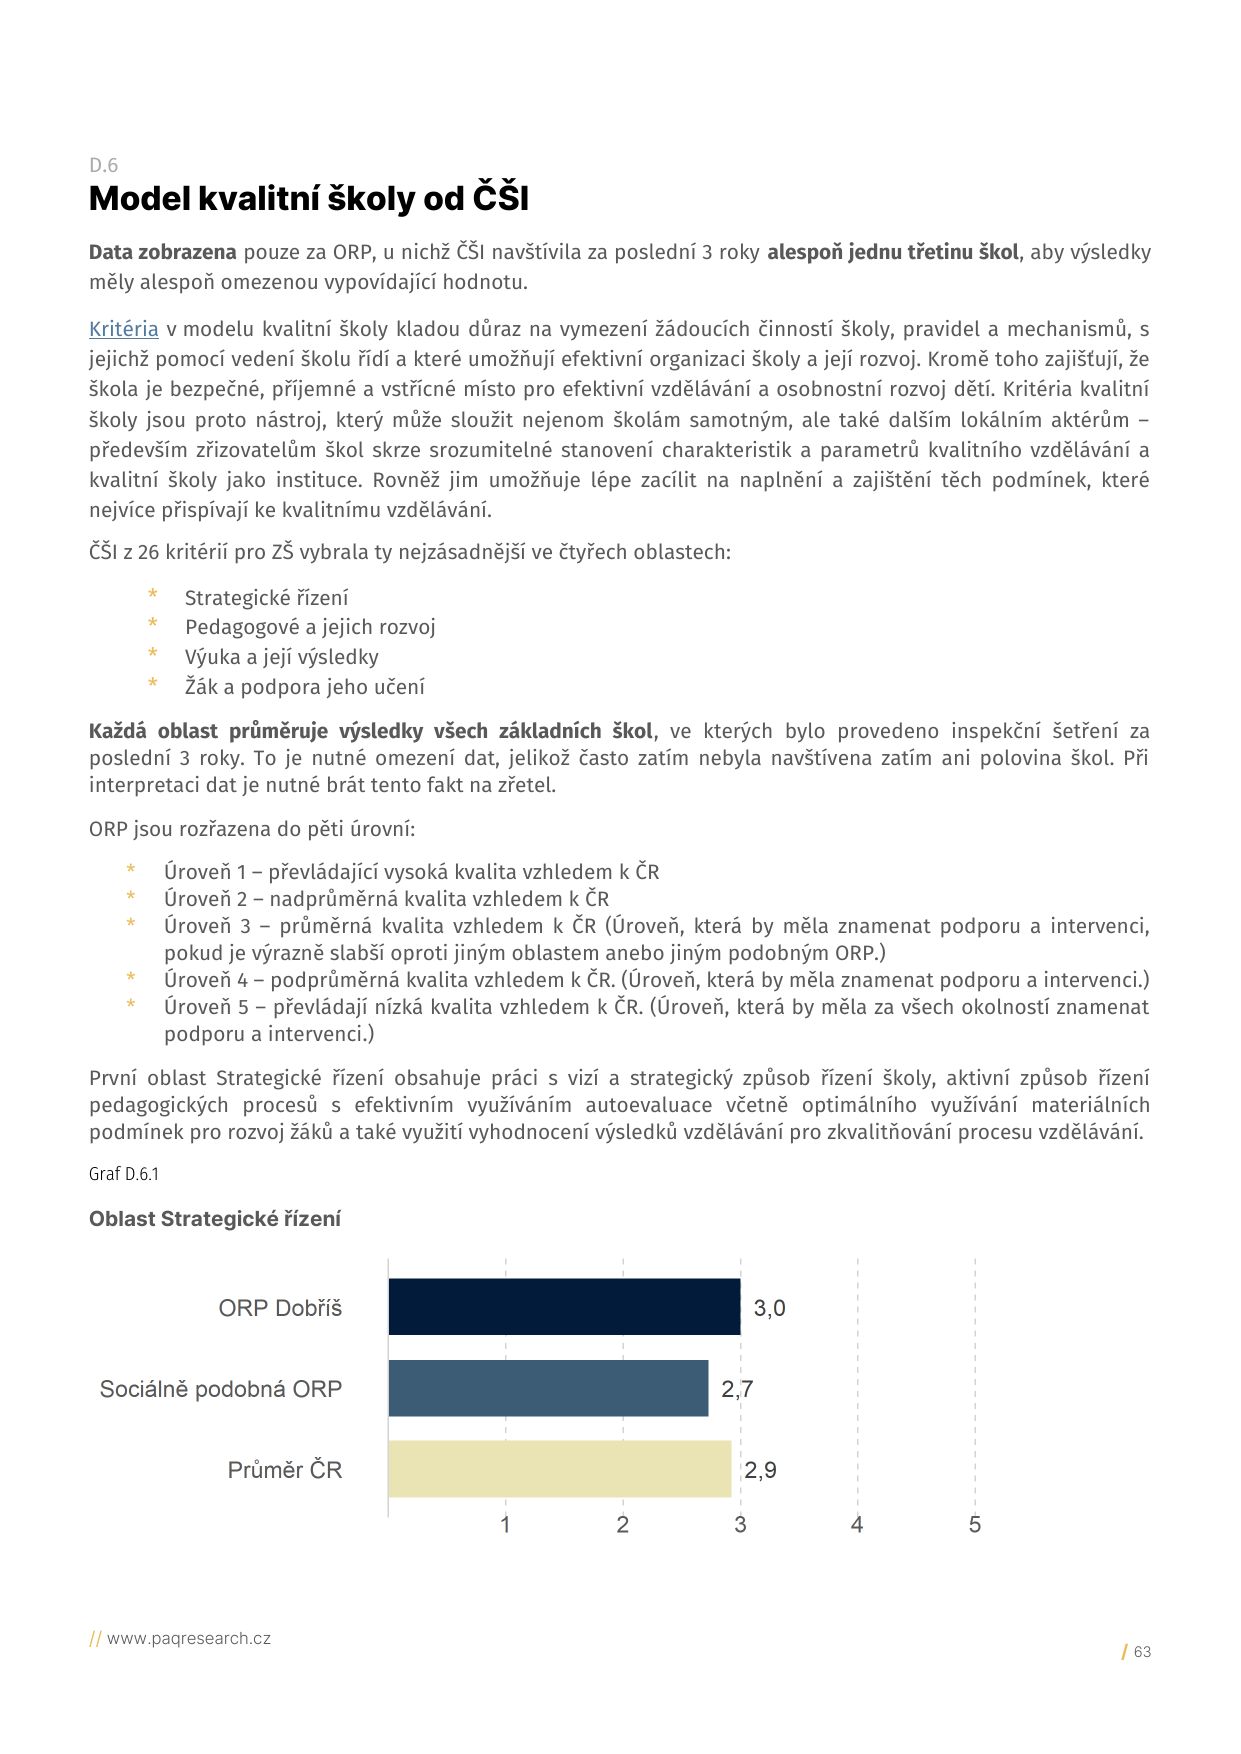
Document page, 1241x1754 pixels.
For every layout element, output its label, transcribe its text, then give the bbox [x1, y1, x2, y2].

text ČŠI z 26 kritérií pro ZŠ vybrala ty nejzásadnější ve čtyřech oblastech: [89, 540, 1152, 565]
list Pedagogové a jejich rozvoj [148, 613, 1152, 641]
text Každá oblast průměruje výsledky všech základních škol, ve kterých bylo provedeno inspekční šetření za poslední 3 roky. To je nutné omezení dat, jelikož často zatím nebyla navštívena zatím ani polovina škol. Při interpretaci dat je nutné brát tento fakt na zřetel. [89, 719, 1152, 798]
text ORP jsou rozřazena do pěti úrovní: [89, 817, 1152, 842]
text Oblast Strategické řízení [89, 1202, 1152, 1232]
list Úroveň 5 – převládají nízká kvalita vzhledem k ČR. (Úroveň, která by měla za všech okolností znamenat podporu a intervenci.) [126, 995, 1152, 1047]
list Výuka a její výsledky [148, 643, 1152, 670]
text Data zobrazena pouze za ORP, u nichž ČŠI navštívila za poslední 3 roky alespoň jednu třetinu škol, aby výsledky měly alespoň omezenou vypovídající hodnotu. [89, 235, 1152, 295]
subtitle Model kvalitní školy od ČŠI [89, 178, 1152, 218]
list Úroveň 4 – podprůměrná kvalita vzhledem k ČR. (Úroveň, která by měla znamenat podporu a intervenci.) [126, 968, 1152, 993]
list Úroveň 2 – nadprůměrná kvalita vzhledem k ČR [126, 887, 1152, 912]
list Úroveň 1 – převládající vysoká kvalita vzhledem k ČR [126, 860, 1152, 885]
list Žák a podpora jeho učení [148, 673, 1152, 700]
text Graf D.6.1 [89, 1163, 1152, 1186]
list Úroveň 3 – průměrná kvalita vzhledem k ČR (Úroveň, která by měla znamenat podporu a intervenci, pokud je výrazně slabší oproti jiným oblastem anebo jiným podobným ORP.) [126, 914, 1152, 966]
text D.6 [89, 148, 1152, 178]
list Strategické řízení [148, 583, 1152, 611]
text Kritéria v modelu kvalitní školy kladou důraz na vymezení žádoucích činností školy, pravidel a mechanismů, s jejichž pomocí vedení školu řídí a které umožňují efektivní organizaci školy a její rozvoj. Kromě toho zajišťují, že škola je bezpečné, příjemné a vstřícné místo pro efektivní vzdělávání a osobnostní rozvoj dětí. Kritéria kvalitní školy jsou proto nástroj, který může sloužit nejenom školám samotným, ale také dalším lokálním aktérům – především zřizovatelům škol skrze srozumitelné stanovení charakteristik a parametrů kvalitního vzdělávání a kvalitní školy jako instituce. Rovněž jim umožňuje lépe zacílit na naplnění a zajištění těch podmínek, které nejvíce přispívají ke kvalitnímu vzdělávání. [89, 312, 1152, 523]
text První oblast Strategické řízení obsahuje práci s vizí a strategický způsob řízení školy, aktivní způsob řízení pedagogických procesů s efektivním využíváním autoevaluace včetně optimálního využívání materiálních podmínek pro rozvoj žáků a také využití vyhodnocení výsledků vzdělávání pro zkvalitňování procesu vzdělávání. [89, 1066, 1152, 1145]
picture [88, 1231, 1139, 1564]
